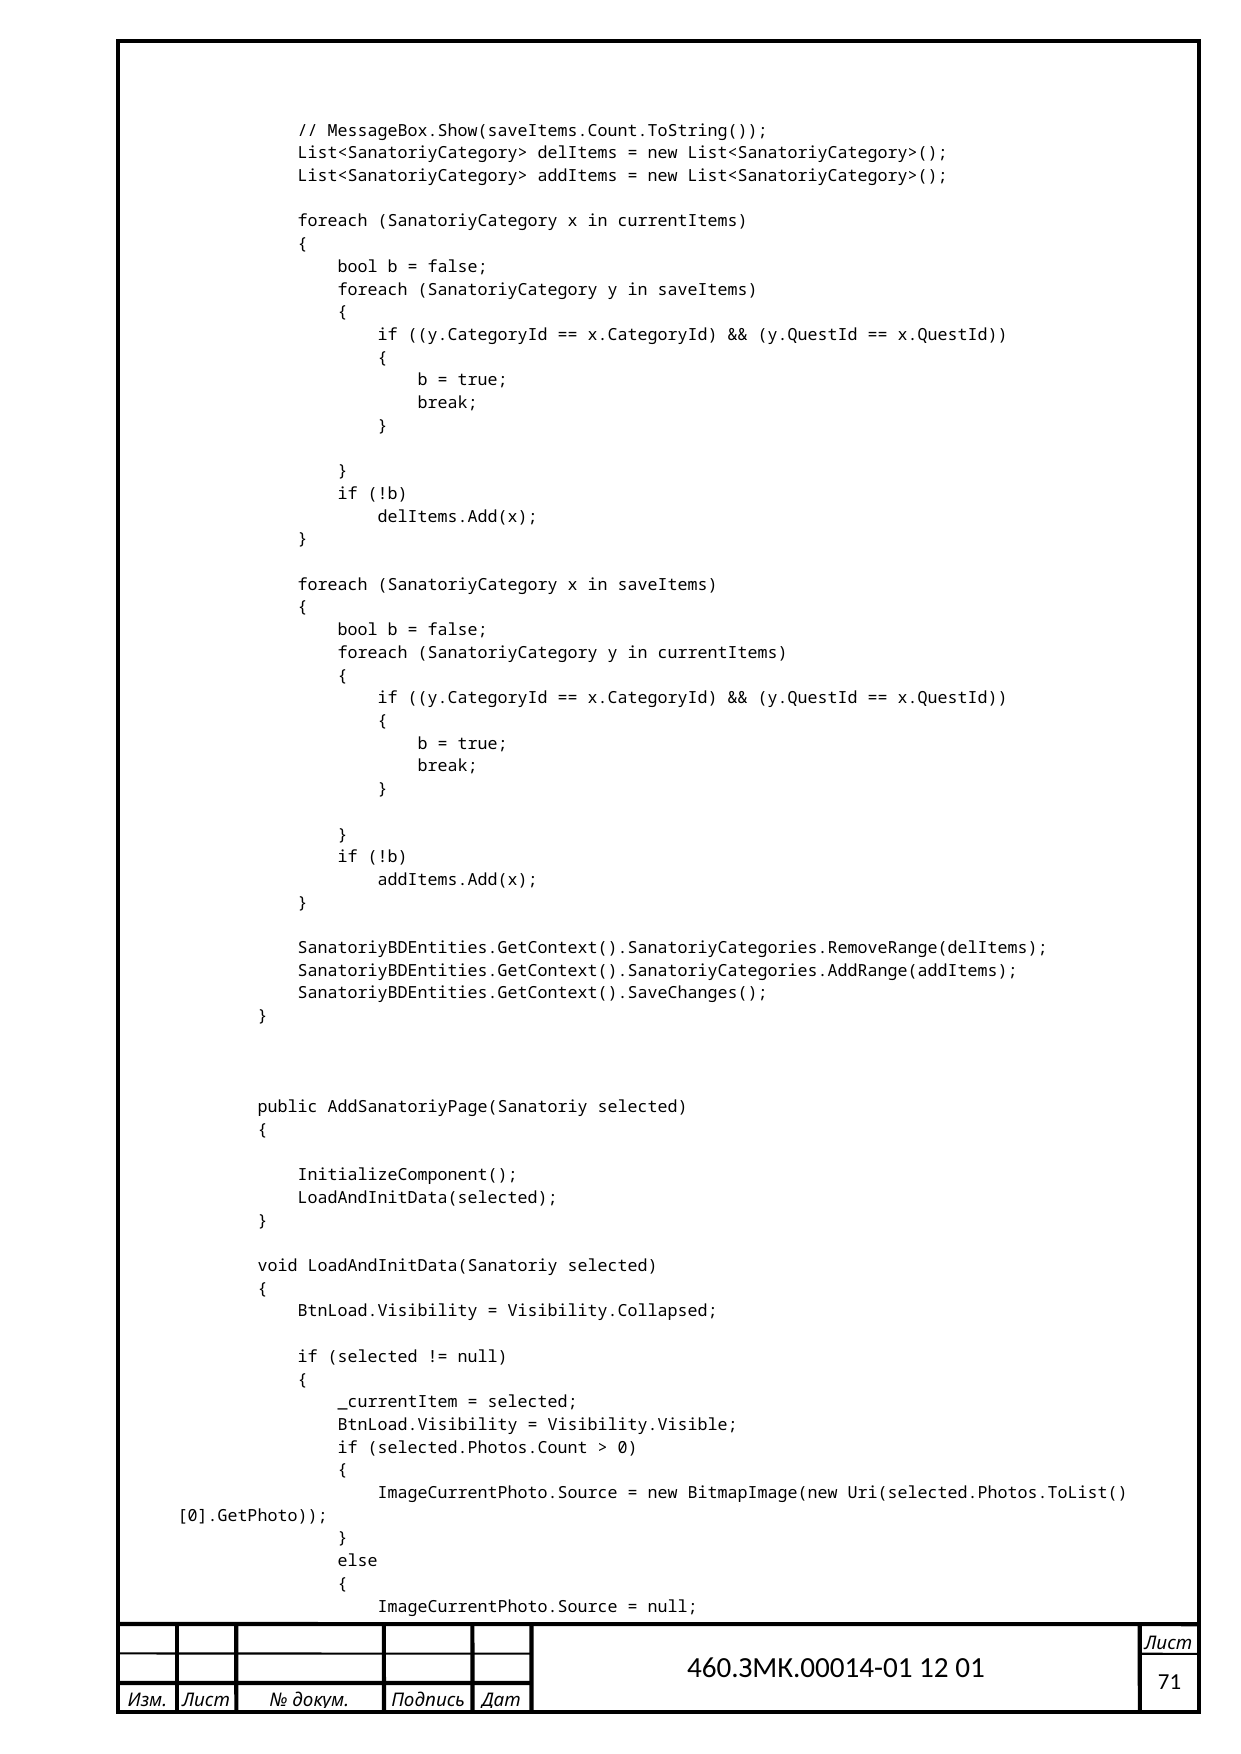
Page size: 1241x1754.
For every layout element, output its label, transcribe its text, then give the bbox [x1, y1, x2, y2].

text BtnLoad.Visibility = Visibility.Collapsed; [177, 1299, 1152, 1322]
text { [177, 232, 1152, 254]
text SanatoriyBDEntities.GetContext().SaveChanges(); [177, 981, 1152, 1004]
text { [177, 345, 1152, 368]
text foreach (SanatoriyCategory y in currentItems) [177, 640, 1152, 663]
text { [177, 663, 1152, 686]
text } [177, 1004, 1152, 1026]
text // MessageBox.Show(saveItems.Count.ToString()); [177, 118, 1152, 141]
text { [177, 595, 1152, 618]
text b = true; [177, 368, 1152, 391]
text ImageCurrentPhoto.Source = new BitmapImage(new Uri(selected.Photos.ToList()[0].GetPhoto)); [177, 1481, 1152, 1526]
text } [177, 459, 1152, 481]
text break; [177, 754, 1152, 777]
text } [177, 527, 1152, 549]
text bool b = false; [177, 618, 1152, 640]
text { [177, 1571, 1152, 1594]
text if (selected != null) [177, 1344, 1152, 1367]
text List<SanatoriyCategory> delItems = new List<SanatoriyCategory>(); [177, 141, 1152, 163]
text } [177, 777, 1152, 799]
text SanatoriyBDEntities.GetContext().SanatoriyCategories.RemoveRange(delItems); [177, 936, 1152, 958]
text InitializeComponent(); [177, 1163, 1152, 1185]
text { [177, 1276, 1152, 1299]
text { [177, 1117, 1152, 1140]
text delItems.Add(x); [177, 504, 1152, 527]
text } [177, 1208, 1152, 1231]
text addItems.Add(x); [177, 867, 1152, 890]
text { [177, 300, 1152, 322]
text if ((y.CategoryId == x.CategoryId) && (y.QuestId == x.QuestId)) [177, 322, 1152, 345]
text if (!b) [177, 845, 1152, 867]
text BtnLoad.Visibility = Visibility.Visible; [177, 1412, 1152, 1435]
text { [177, 708, 1152, 731]
text break; [177, 391, 1152, 413]
text foreach (SanatoriyCategory x in currentItems) [177, 209, 1152, 232]
text if (!b) [177, 481, 1152, 504]
text } [177, 1526, 1152, 1549]
text _currentItem = selected; [177, 1390, 1152, 1412]
text } [177, 413, 1152, 436]
text List<SanatoriyCategory> addItems = new List<SanatoriyCategory>(); [177, 163, 1152, 186]
text if (selected.Photos.Count > 0) [177, 1435, 1152, 1458]
text bool b = false; [177, 254, 1152, 277]
text foreach (SanatoriyCategory x in saveItems) [177, 572, 1152, 595]
text LoadAndInitData(selected); [177, 1185, 1152, 1208]
text foreach (SanatoriyCategory y in saveItems) [177, 277, 1152, 300]
text b = true; [177, 731, 1152, 754]
text SanatoriyBDEntities.GetContext().SanatoriyCategories.AddRange(addItems); [177, 958, 1152, 981]
text ImageCurrentPhoto.Source = null; [177, 1594, 1152, 1617]
text } [177, 890, 1152, 913]
text { [177, 1458, 1152, 1481]
text void LoadAndInitData(Sanatoriy selected) [177, 1253, 1152, 1276]
text { [177, 1367, 1152, 1390]
text } [177, 822, 1152, 845]
text if ((y.CategoryId == x.CategoryId) && (y.QuestId == x.QuestId)) [177, 686, 1152, 708]
text public AddSanatoriyPage(Sanatoriy selected) [177, 1094, 1152, 1117]
text else [177, 1549, 1152, 1571]
